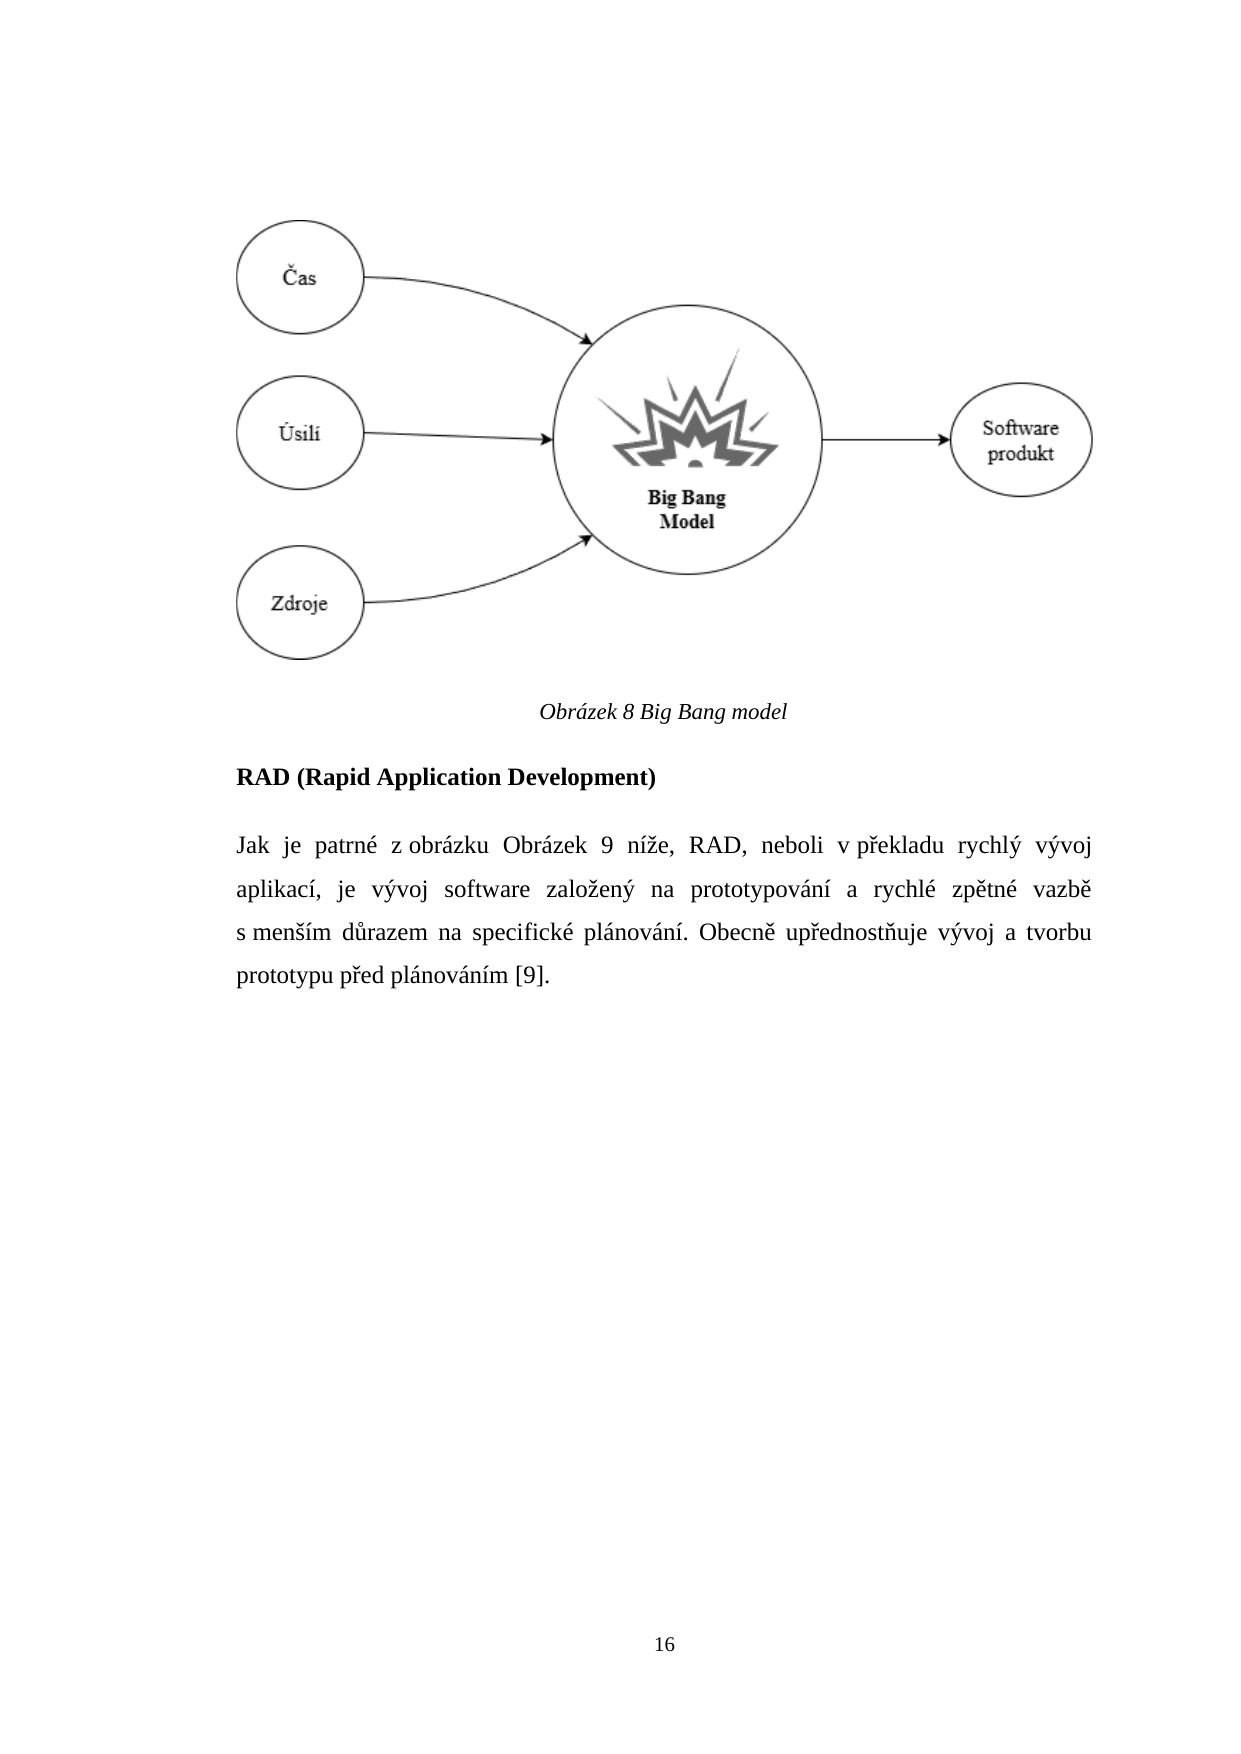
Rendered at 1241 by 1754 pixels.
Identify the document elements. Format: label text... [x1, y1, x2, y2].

text Jak je patrné z obrázku 9 níže, RAD, neboli v překladu rychlý vývoj aplikací, je vývoj software založený na prototypování a rychlé zpětné vazbě s menším důrazem na specifické plánování. Obecně upřednostňuje vývoj a tvorbu prototypu před plánováním [9]. [236, 831, 1092, 989]
picture [236, 220, 1093, 660]
text RAD (Rapid Application Development) [236, 762, 1092, 791]
